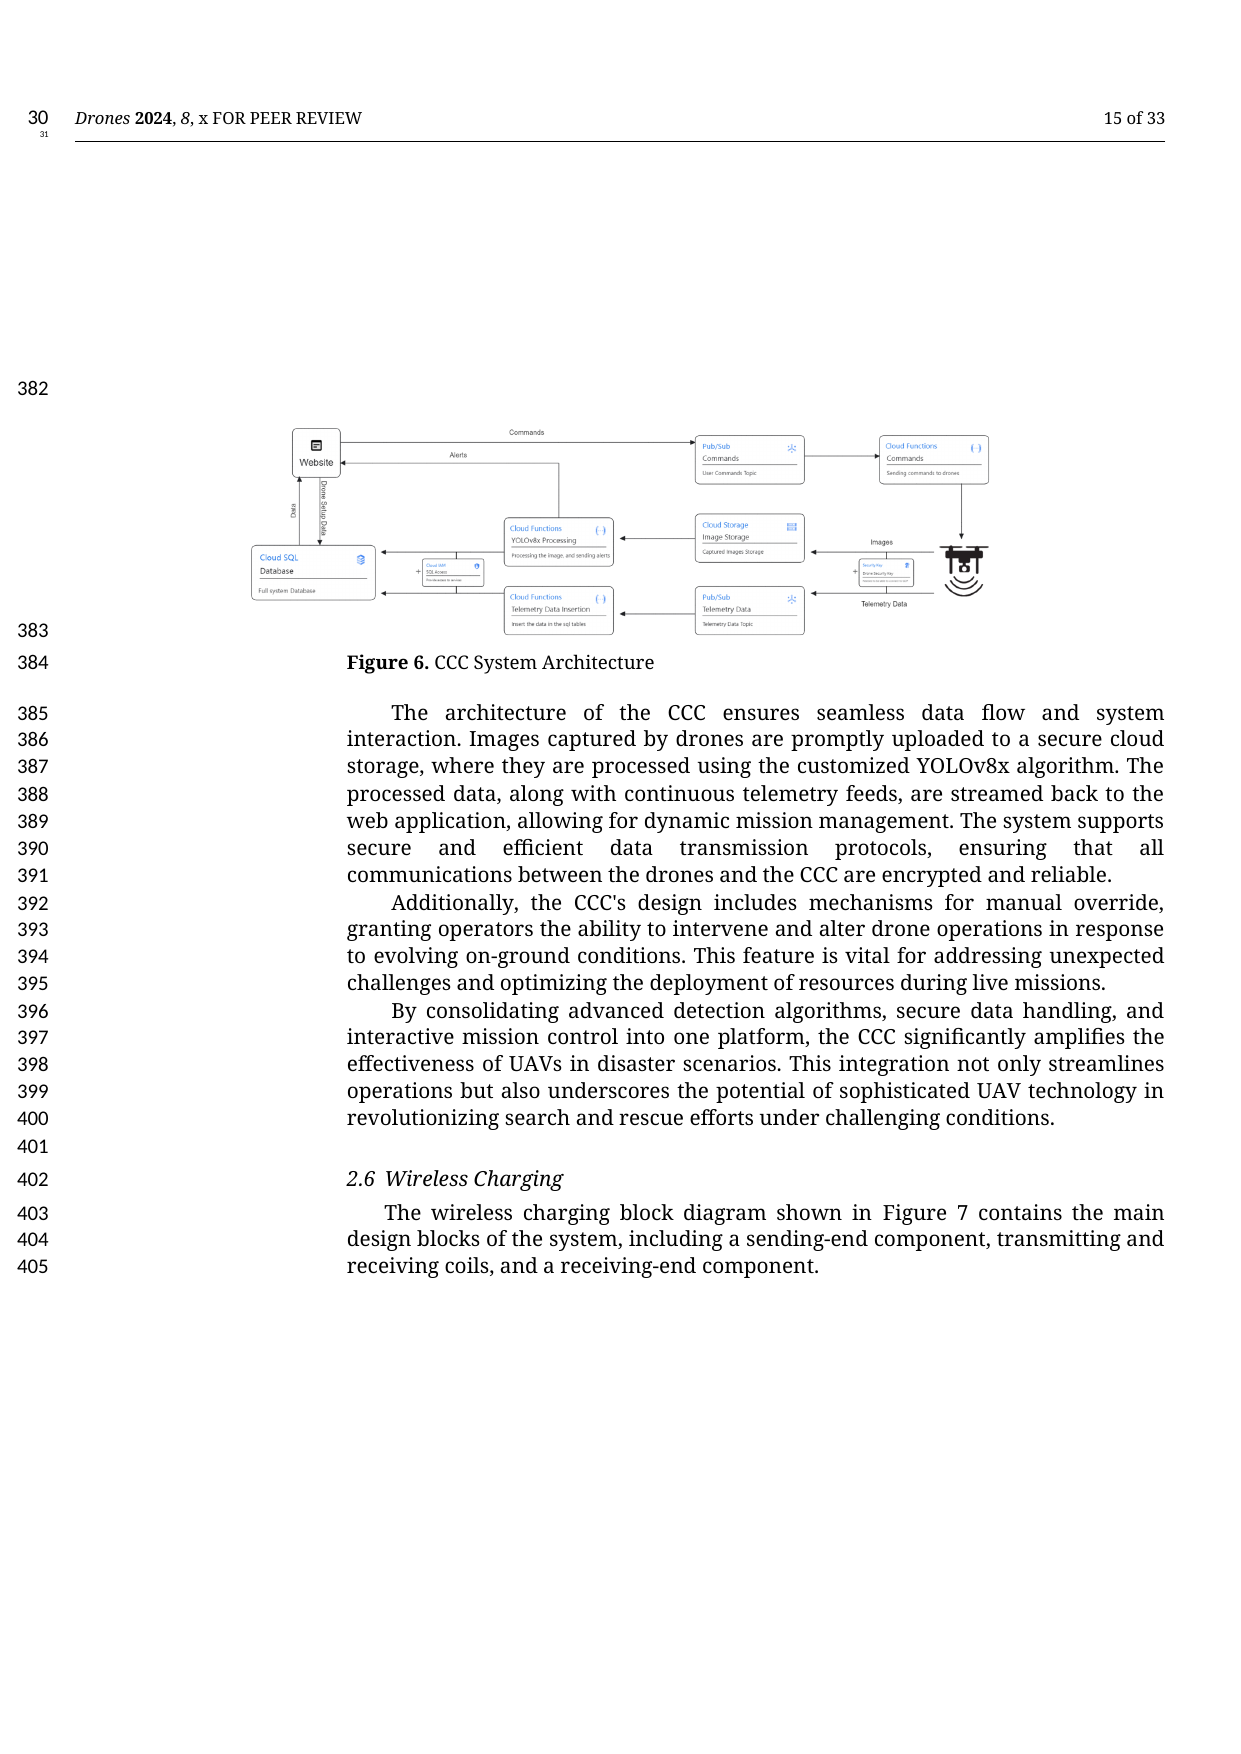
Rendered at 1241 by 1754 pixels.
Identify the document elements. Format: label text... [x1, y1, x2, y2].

text Figure 6. CCC System Architecture [347, 650, 1165, 674]
picture [248, 425, 992, 638]
text The architecture of the CCC ensures seamless data flow and system interaction. Images captured by drones are promptly uploaded to a secure cloud storage, where they are processed using the customized YOLOv8x algorithm. The processed data, along with continuous telemetry feeds, are streamed back to the web application, allowing for dynamic mission management. The system supports secure and efficient data transmission protocols, ensuring that all communications between the drones and the CCC are encrypted and reliable. [347, 699, 1165, 888]
text The wireless charging block diagram shown in Figure 7 contains the main design blocks of the system, including a sending-end component, transmitting and receiving coils, and a receiving-end component. [347, 1198, 1165, 1279]
text By consolidating advanced detection algorithms, secure data handling, and interactive mission control into one platform, the CCC significantly amplifies the effectiveness of UAVs in disaster scenarios. This integration not only streamlines operations but also underscores the potential of sophisticated UAV technology in revolutionizing search and rescue efforts under challenging conditions. [347, 997, 1165, 1132]
text Additionally, the CCC's design includes mechanisms for manual override, granting operators the ability to intervene and alter drone operations in response to evolving on-ground conditions. This feature is vital for addressing unexpected challenges and optimizing the deployment of resources during live missions. [347, 888, 1165, 997]
subtitle 2.6 Wireless Charging [347, 1165, 1165, 1192]
